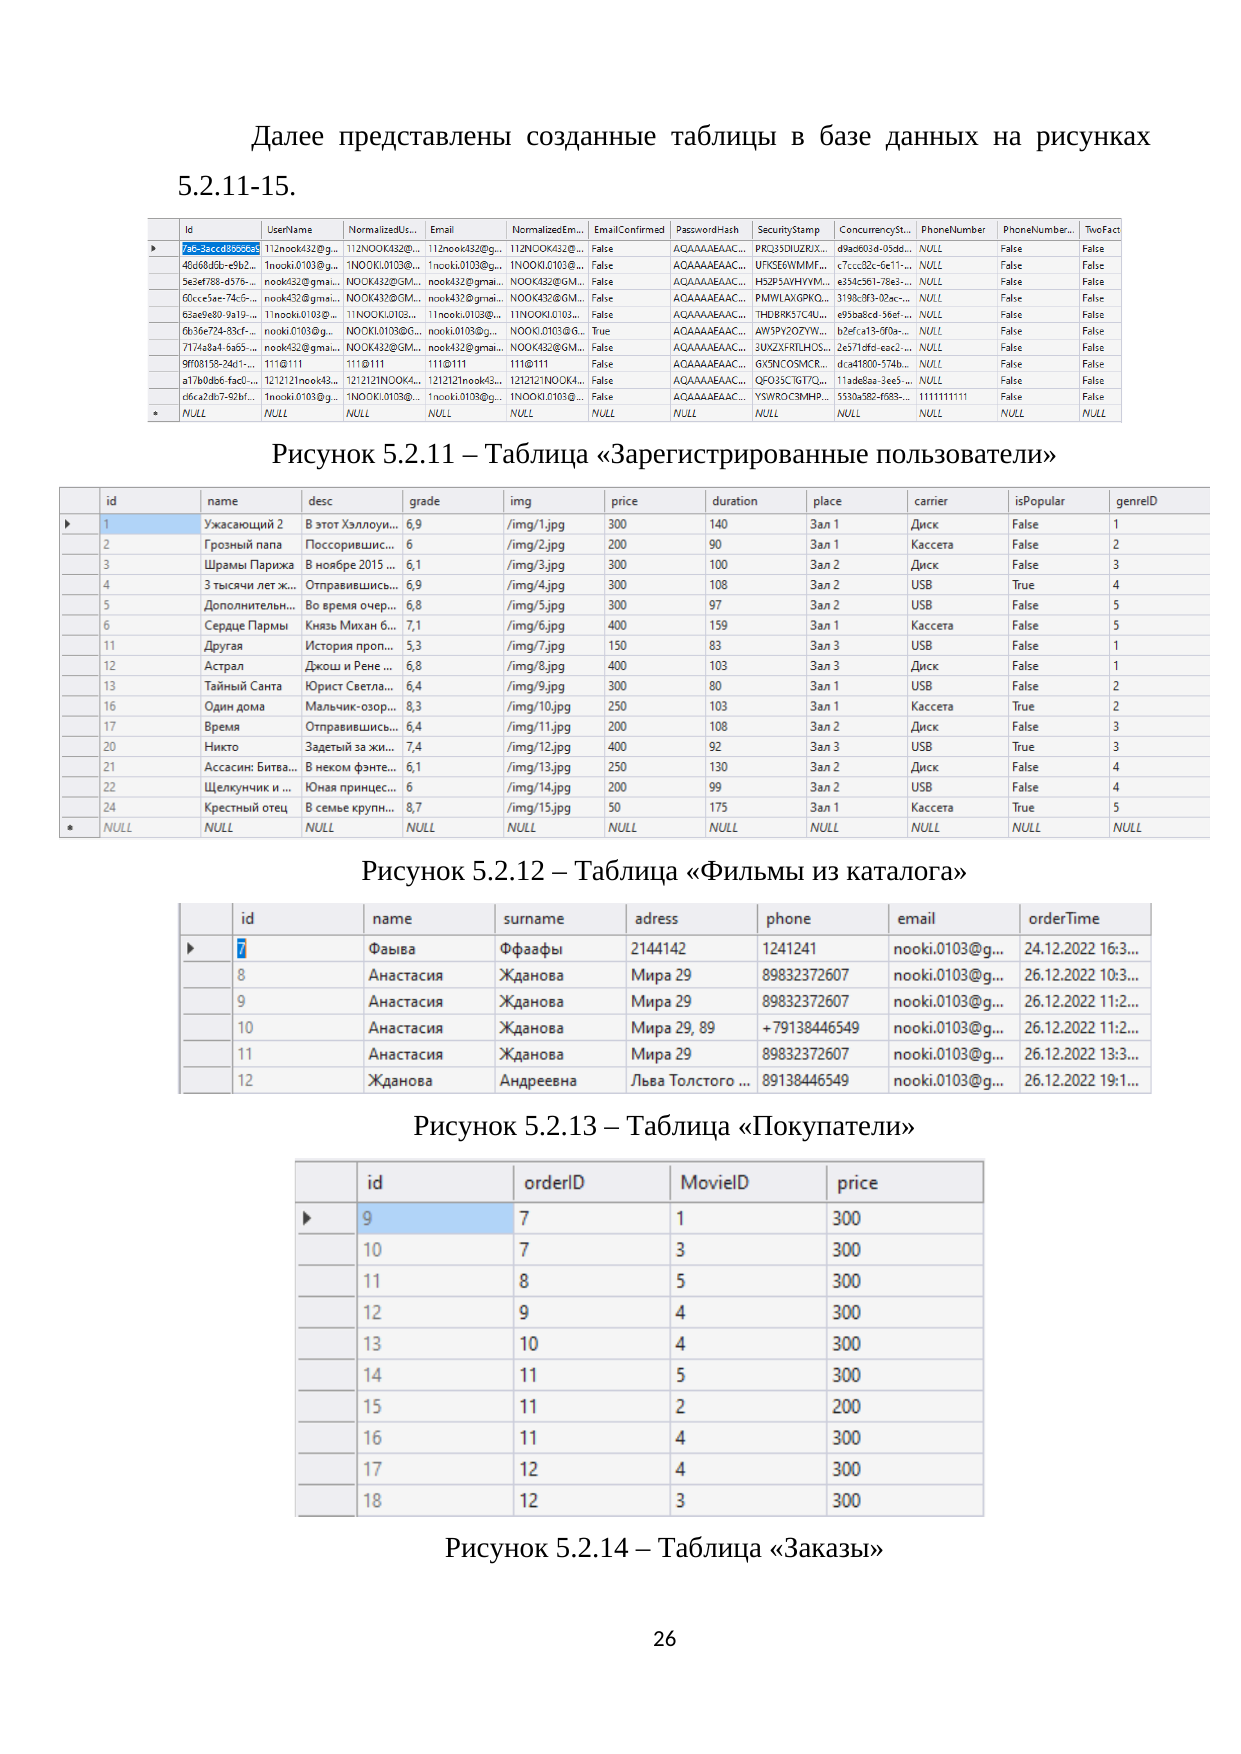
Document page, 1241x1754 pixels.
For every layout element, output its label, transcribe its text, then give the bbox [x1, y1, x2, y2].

text Рисунок 5.2.13 – Таблица «Покупатели» [177, 1108, 1152, 1142]
text Рисунок 5.2.11 – Таблица «Зарегистрированные пользователи» [177, 436, 1152, 470]
text Далее представлены созданные таблицы в базе данных на рисунках 5.2.11-15. [177, 118, 1152, 202]
picture [177, 903, 1152, 1094]
picture [147, 218, 1123, 423]
text Рисунок 5.2.14 – Таблица «Заказы» [177, 1530, 1152, 1564]
picture [59, 486, 1210, 840]
text Рисунок 5.2.12 – Таблица «Фильмы из каталога» [177, 853, 1152, 887]
picture [294, 1158, 986, 1517]
